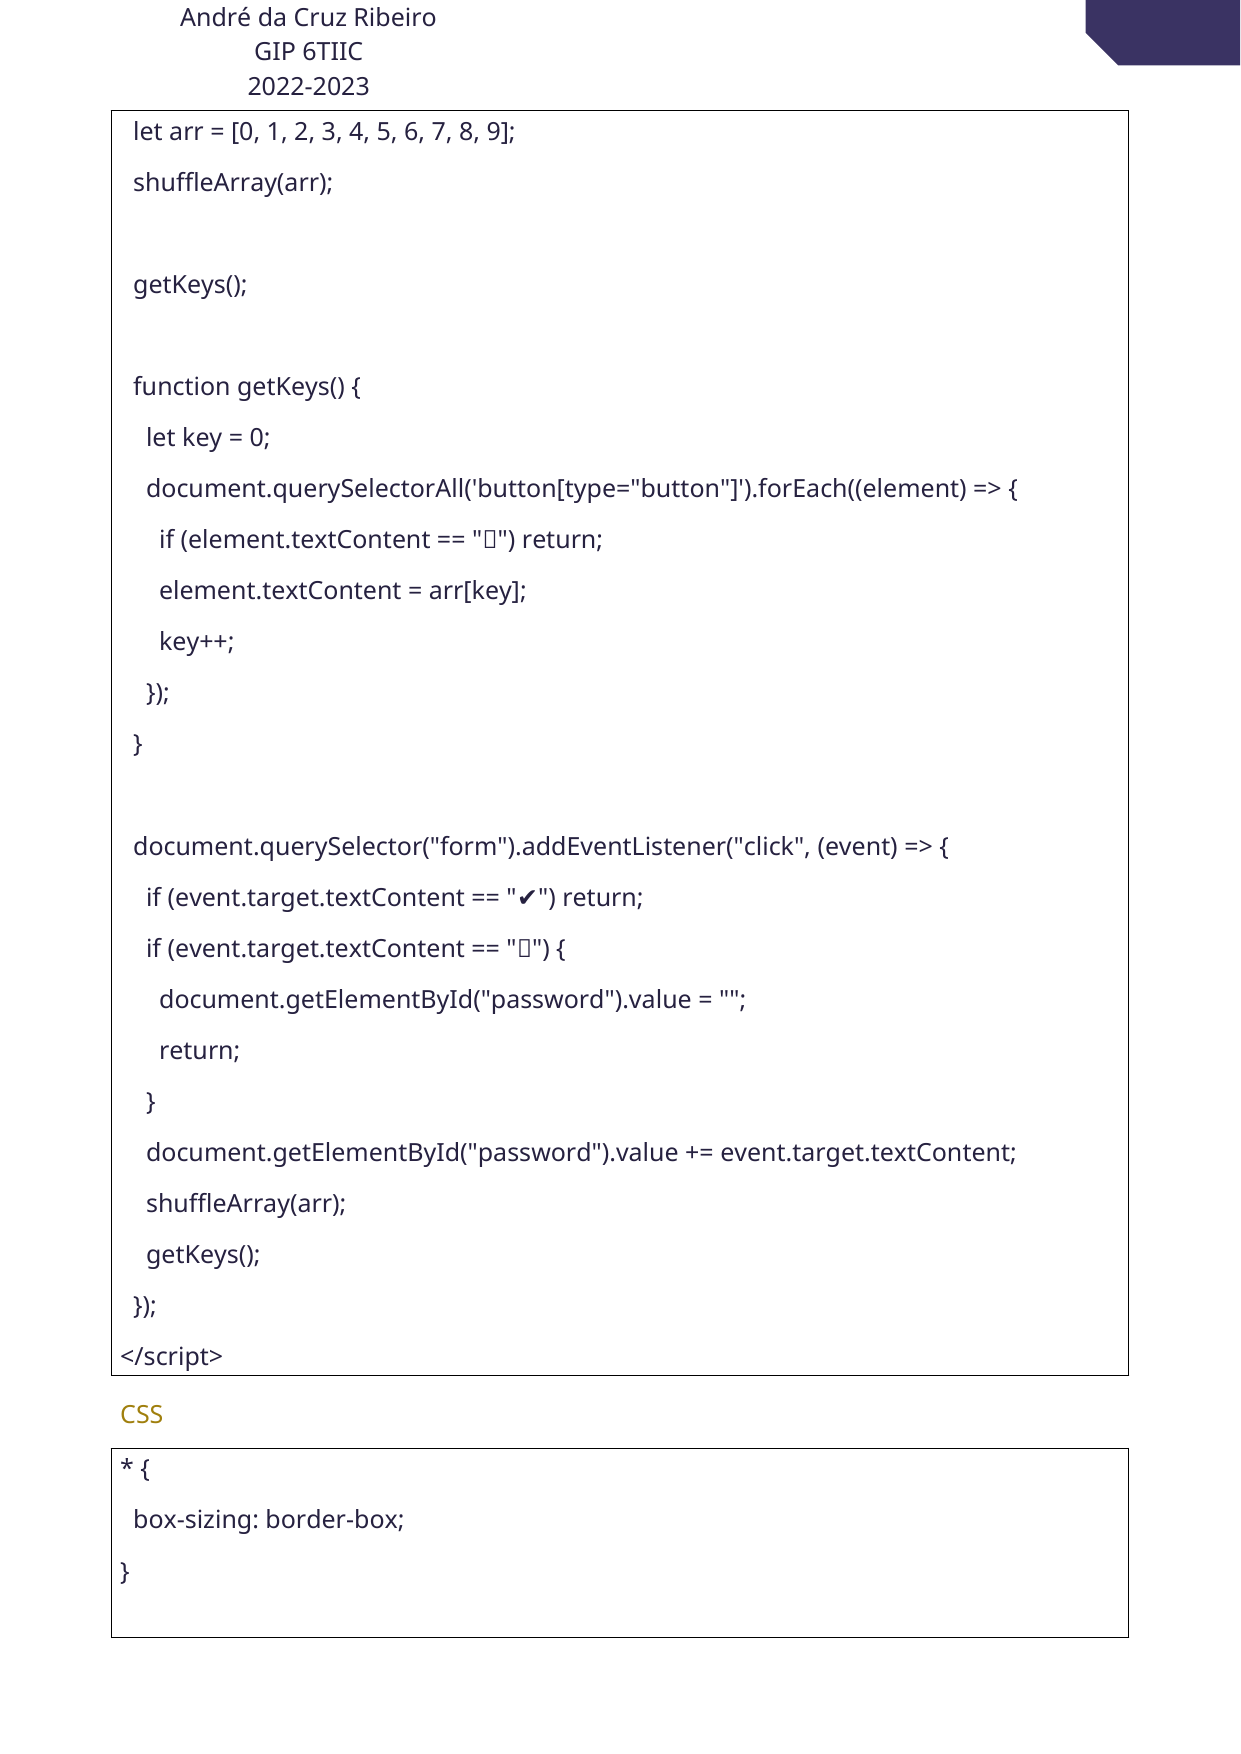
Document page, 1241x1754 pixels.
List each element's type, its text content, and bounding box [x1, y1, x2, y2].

text document.getElementById("password").value = ""; [112, 978, 1128, 1015]
text element.textContent = arr[key]; [112, 570, 1128, 607]
text </script> [112, 1335, 1128, 1375]
text box-sizing: border-box; [112, 1499, 1128, 1536]
text shuffleArray(arr); [112, 1182, 1128, 1219]
subtitle CSS [120, 1397, 1120, 1431]
text if (event.target.textContent == "✔") return; [112, 876, 1128, 913]
text let arr = [0, 1, 2, 3, 4, 5, 6, 7, 8, 9]; [112, 111, 1128, 148]
text getKeys(); [112, 263, 1128, 301]
text if (element.textContent == "❌") return; [112, 519, 1128, 556]
text * { [112, 1449, 1128, 1485]
text key++; [112, 621, 1128, 658]
text }); [112, 672, 1128, 709]
text document.querySelectorAll('button[type="button"]').forEach((element) => { [112, 468, 1128, 505]
text document.querySelector("form").addEventListener("click", (event) => { [112, 825, 1128, 862]
text if (event.target.textContent == "❌") { [112, 927, 1128, 964]
text } [112, 1550, 1128, 1587]
text } [112, 723, 1128, 760]
text }); [112, 1284, 1128, 1322]
text } [112, 1080, 1128, 1117]
text getKeys(); [112, 1233, 1128, 1271]
text return; [112, 1029, 1128, 1066]
text function getKeys() { [112, 366, 1128, 403]
text shuffleArray(arr); [112, 161, 1128, 199]
text document.getElementById("password").value += event.target.textContent; [112, 1131, 1128, 1168]
text let key = 0; [112, 417, 1128, 454]
